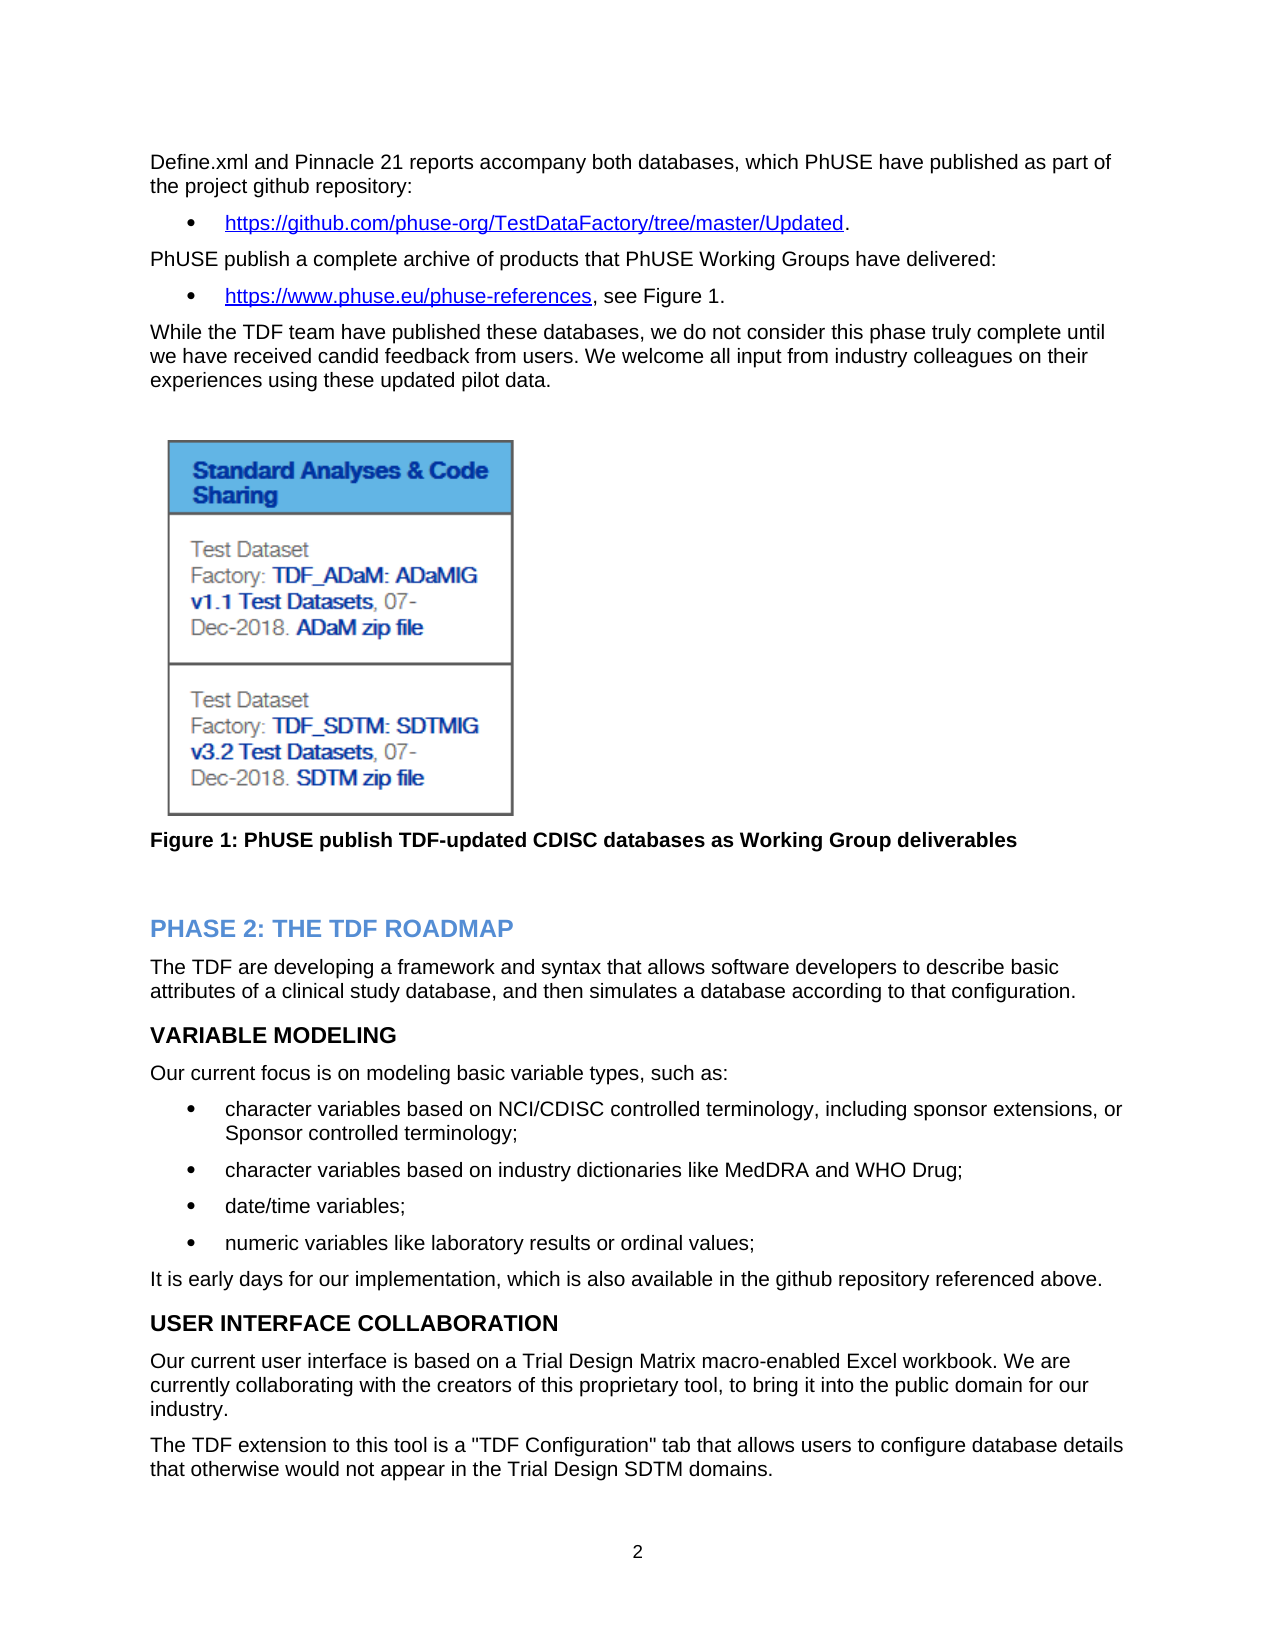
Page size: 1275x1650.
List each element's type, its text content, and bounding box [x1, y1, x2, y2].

text Define.xml and Pinnacle 21 reports accompany both databases, which PhUSE have published as part of the project github repository: [150, 150, 1125, 198]
list https://github.com/phuse-org/TestDataFactory/tree/master/Updated. [187, 210, 1125, 234]
text The TDF are developing a framework and syntax that allows software developers to describe basic attributes of a clinical study database, and then simulates a database according to that configuration. [150, 955, 1125, 1003]
text It is early days for our implementation, which is also available in the github repository referenced above. [150, 1267, 1125, 1291]
picture [167, 440, 514, 816]
text Our current user interface is based on a Trial Design Matrix macro-enabled Excel workbook. We are currently collaborating with the creators of this proprietary tool, to bring it into the public domain for our industry. [150, 1349, 1125, 1421]
subtitle Phase 2: The TDF Roadmap [150, 914, 1125, 942]
list https://www.phuse.eu/phuse-references, see Figure 1. [187, 283, 1125, 307]
text While the TDF team have published these databases, we do not consider this phase truly complete until we have received candid feedback from users. We welcome all input from industry colleagues on their experiences using these updated pilot data. [150, 320, 1125, 392]
text The TDF extension to this tool is a "TDF Configuration" tab that allows users to configure database details that otherwise would not appear in the Trial Design SDTM domains. [150, 1433, 1125, 1481]
list character variables based on industry dictionaries like MedDRA and WHO Drug; [187, 1157, 1125, 1182]
subtitle User INterface Collaboration [150, 1310, 1125, 1336]
text PhUSE publish a complete archive of products that PhUSE Working Groups have delivered: [150, 247, 1125, 271]
text Our current focus is on modeling basic variable types, such as: [150, 1061, 1125, 1084]
list date/time variables; [187, 1194, 1125, 1218]
subtitle Variable Modeling [150, 1022, 1125, 1048]
list character variables based on NCI/CDISC controlled terminology, including sponsor extensions, or Sponsor controlled terminology; [187, 1097, 1125, 1145]
text Figure 1: PhUSE publish TDF-updated CDISC databases as Working Group deliverables [150, 828, 1125, 852]
list numeric variables like laboratory results or ordinal values; [187, 1231, 1125, 1255]
